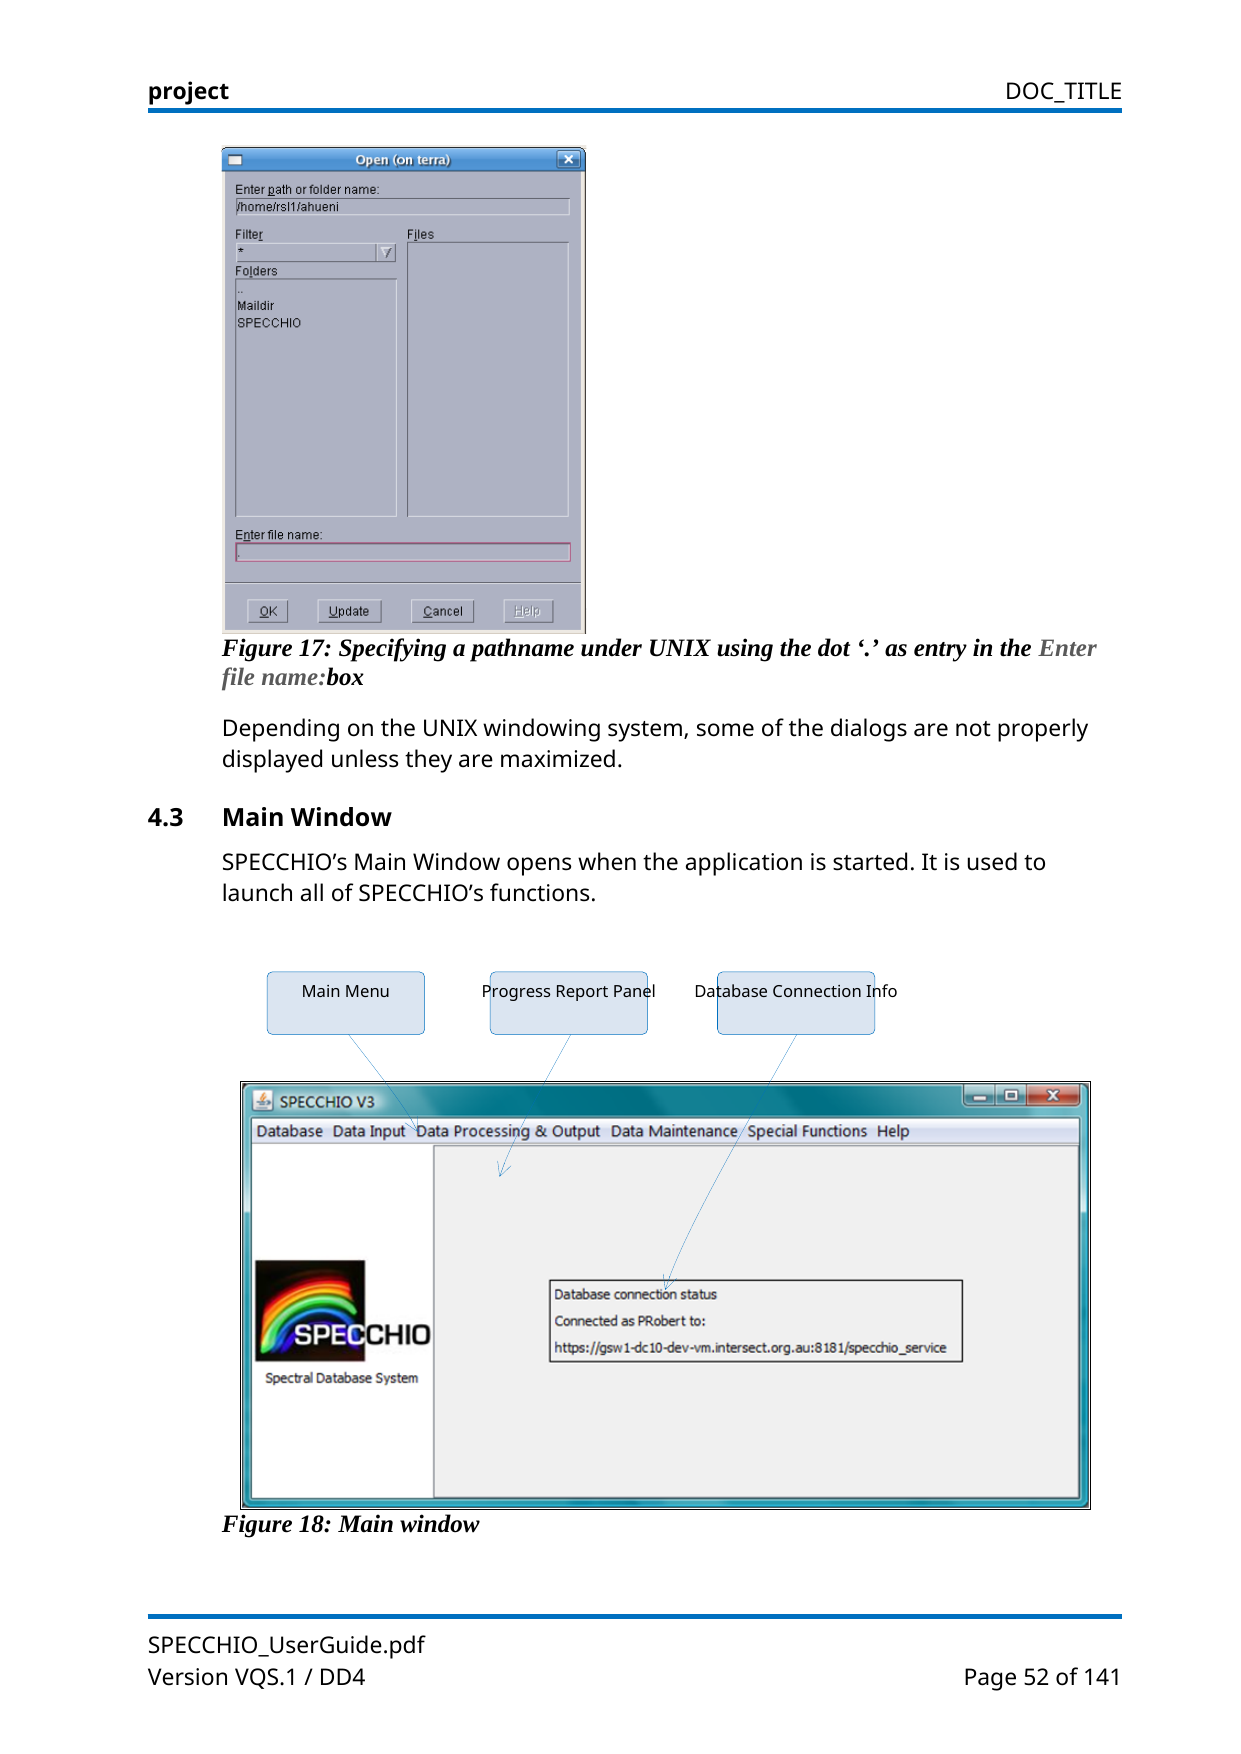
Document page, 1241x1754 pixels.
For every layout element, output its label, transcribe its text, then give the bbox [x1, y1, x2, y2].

text Figure 18: Main window [222, 1509, 1122, 1538]
subtitle Main Window [148, 799, 1122, 833]
text SPECCHIO’s Main Window opens when the application is started. It is used to launch all of SPECCHIO’s functions. [222, 846, 1122, 908]
text Figure 17: Specifying a pathname under UNIX using the dot ‘.’ as entry in the Enter file name:box [222, 633, 1122, 691]
text Depending on the UNIX windowing system, some of the dialogs are not properly displayed unless they are maximized. [222, 712, 1122, 774]
picture [241, 1082, 1090, 1509]
picture [221, 145, 587, 634]
